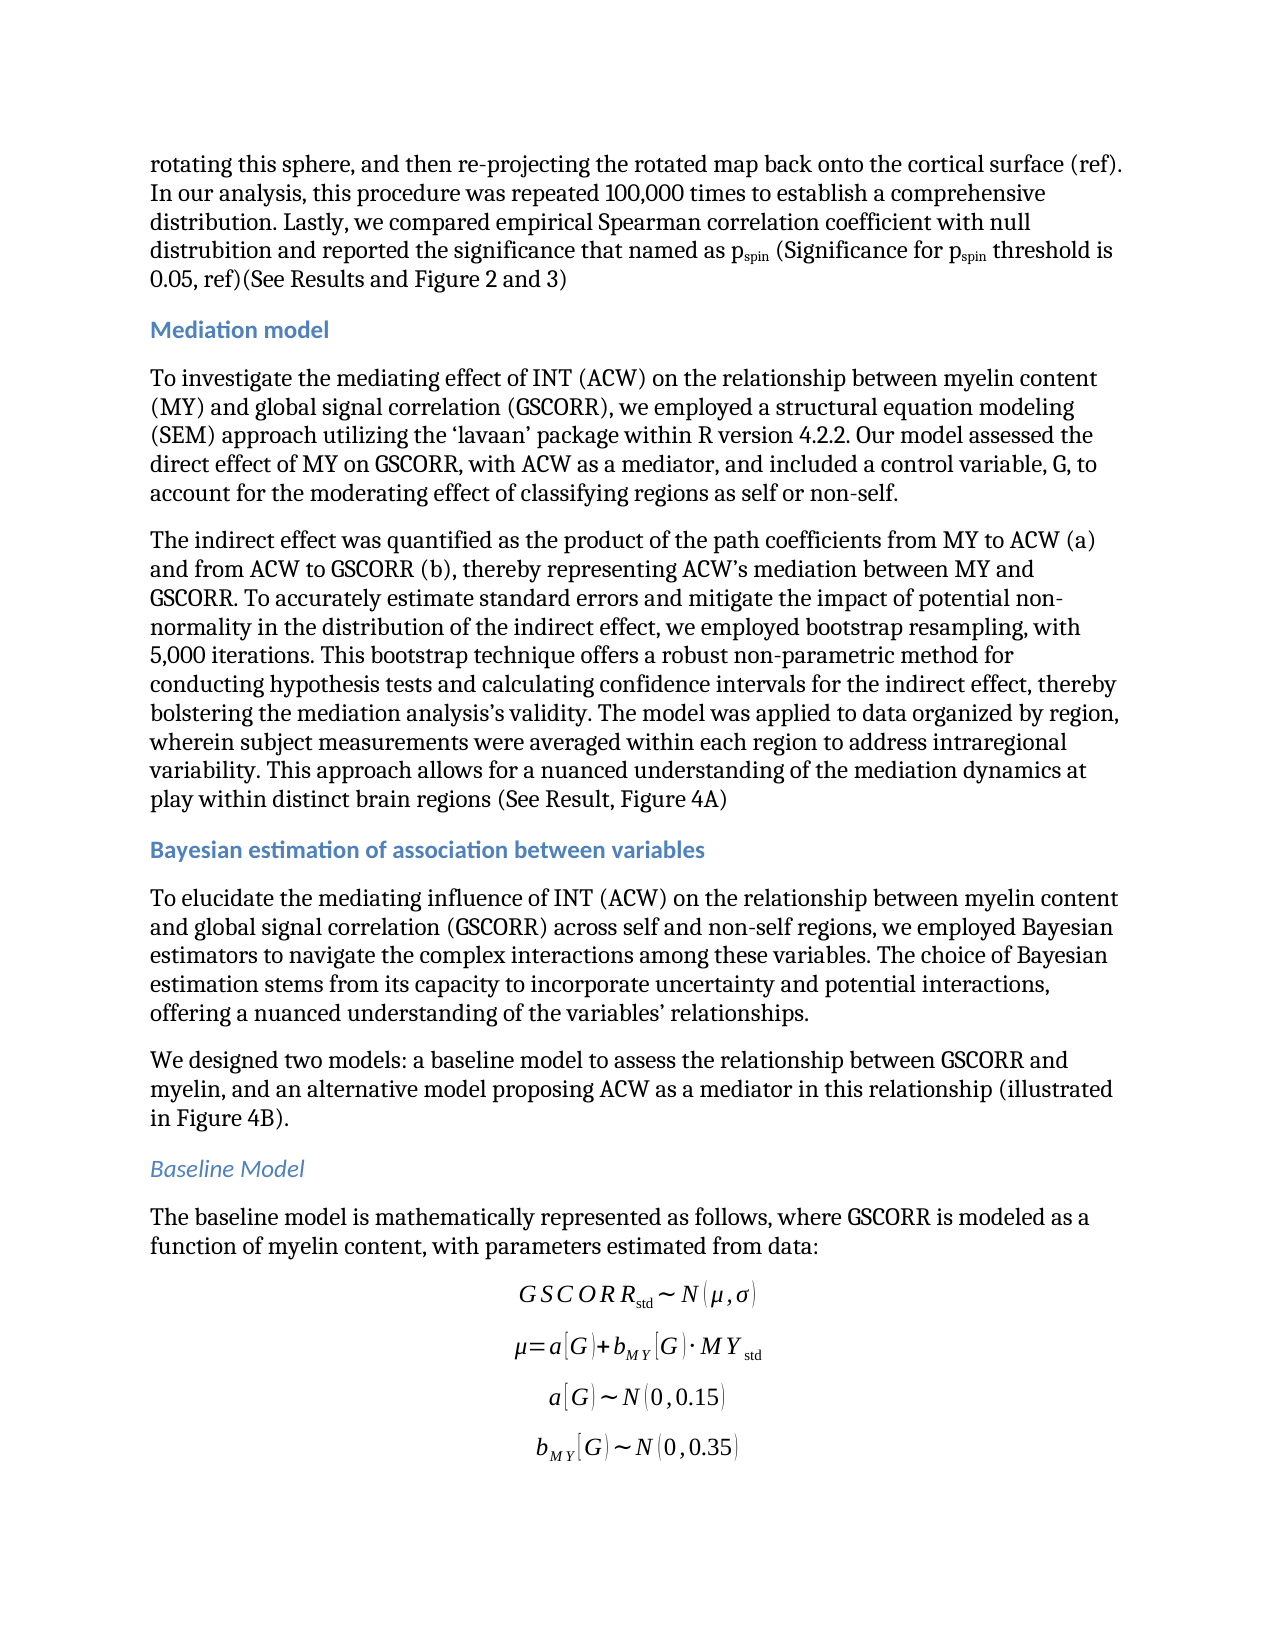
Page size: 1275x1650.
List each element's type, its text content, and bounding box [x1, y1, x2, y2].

text The baseline model is mathematically represented as follows, where GSCORR is modeled as a function of myelin content, with parameters estimated from data: [150, 1203, 1125, 1260]
text To investigate the mediating effect of INT (ACW) on the relationship between myelin content (MY) and global signal correlation (GSCORR), we employed a structural equation modeling (SEM) approach utilizing the ‘lavaan’ package within R version 4.2.2. Our model assessed the direct effect of MY on GSCORR, with ACW as a mediator, and included a control variable, G, to account for the moderating effect of classifying regions as self or non-self. [150, 364, 1125, 508]
text We designed two models: a baseline model to assess the relationship between GSCORR and myelin, and an alternative model proposing ACW as a mediator in this relationship (illustrated in Figure 4B). [150, 1046, 1125, 1133]
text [150, 150, 1125, 294]
text The indirect effect was quantified as the product of the path coefficients from MY to ACW (a) and from ACW to GSCORR (b), thereby representing ACW’s mediation between MY and GSCORR. To accurately estimate standard errors and mitigate the impact of potential non-normality in the distribution of the indirect effect, we employed bootstrap resampling, with 5,000 iterations. This bootstrap technique offers a robust non-parametric method for conducting hypothesis tests and calculating confidence intervals for the indirect effect, thereby bolstering the mediation analysis’s validity. The model was applied to data organized by region, wherein subject measurements were averaged within each region to address intraregional variability. This approach allows for a nuanced understanding of the mediation dynamics at play within distinct brain regions (See Result, Figure 4A) [150, 526, 1125, 814]
subtitle Mediation model [150, 314, 1125, 345]
subtitle Bayesian estimation of association between variables [150, 835, 1125, 865]
subtitle Baseline Model [150, 1153, 1125, 1184]
text To elucidate the mediating influence of INT (ACW) on the relationship between myelin content and global signal correlation (GSCORR) across self and non-self regions, we employed Bayesian estimators to navigate the complex interactions among these variables. The choice of Bayesian estimation stems from its capacity to incorporate uncertainty and potential interactions, offering a nuanced understanding of the variables’ relationships. [150, 884, 1125, 1028]
